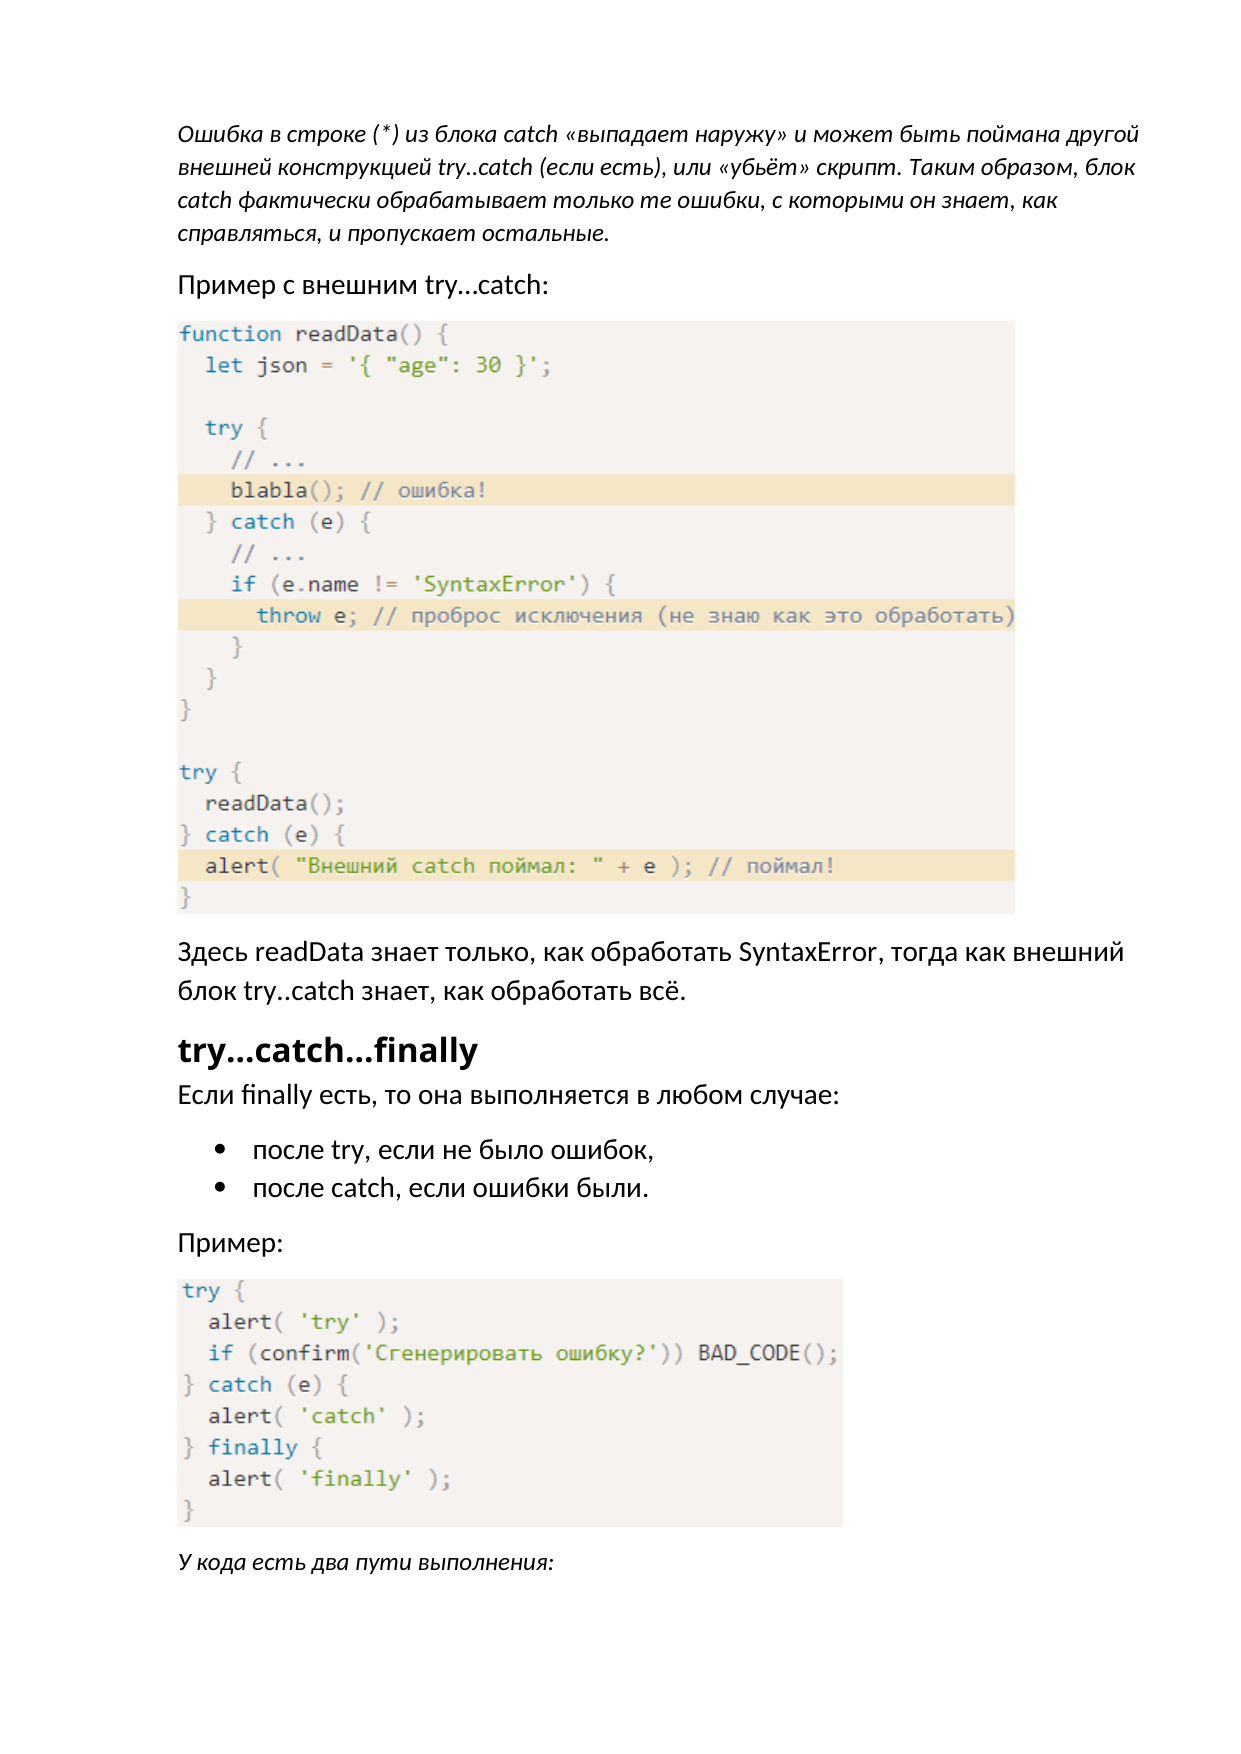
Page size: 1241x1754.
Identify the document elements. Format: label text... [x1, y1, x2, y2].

subtitle try…catch…finally [177, 1027, 1152, 1072]
text Здесь readData знает только, как обработать SyntaxError, тогда как внешний блок try..catch знает, как обработать всё. [177, 933, 1152, 1007]
text У кода есть два пути выполнения: [177, 1546, 1152, 1576]
text Ошибка в строке (*) из блока catch «выпадает наружу» и может быть поймана другой внешней конструкцией try..catch (если есть), или «убьёт» скрипт. Таким образом, блок catch фактически обрабатывает только те ошибки, с которыми он знает, как справляться, и пропускает остальные. [177, 118, 1152, 247]
list после try, если не было ошибок, [215, 1131, 1152, 1167]
list после catch, если ошибки были. [215, 1169, 1152, 1205]
picture [177, 1279, 843, 1527]
picture [177, 321, 1015, 914]
text Пример: [177, 1224, 1152, 1260]
text Пример с внешним try…catch: [177, 266, 1152, 302]
text Если finally есть, то она выполняется в любом случае: [177, 1076, 1152, 1111]
